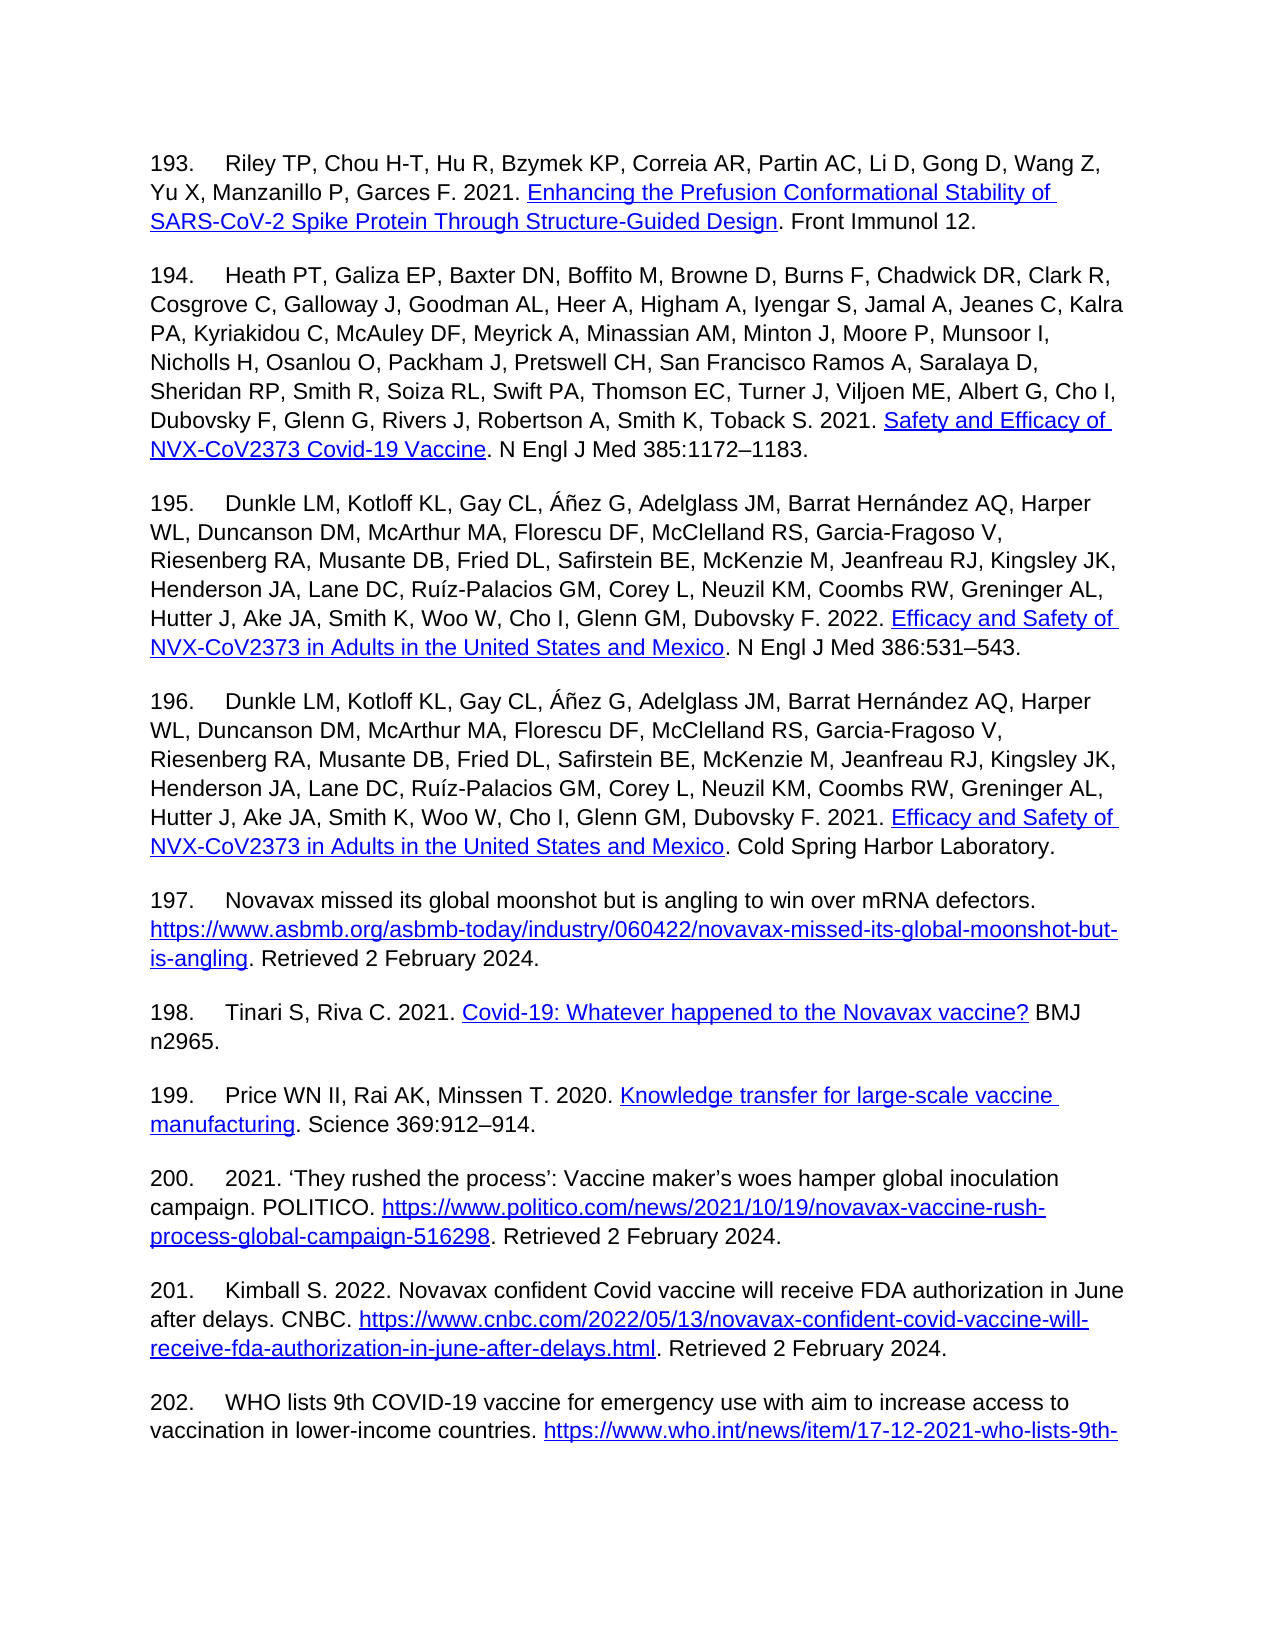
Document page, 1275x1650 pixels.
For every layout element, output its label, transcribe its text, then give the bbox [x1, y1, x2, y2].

text 199. Price WN II, Rai AK, Minssen T. 2020. Knowledge transfer for large-scale vaccine manufacturing. Science 369:912–914. [150, 1082, 1125, 1137]
text 198. Tinari S, Riva C. 2021. Covid-19: Whatever happened to the Novavax vaccine? BMJ n2965. [150, 999, 1125, 1054]
text 201. Kimball S. 2022. Novavax confident Covid vaccine will receive FDA authorization in June after delays. CNBC. https://www.cnbc.com/2022/05/13/novavax-confident-covid-vaccine-will-receive-fda-authorization-in-june-after-delays.html. Retrieved 2 February 2024. [150, 1277, 1125, 1361]
text 193. Riley TP, Chou H-T, Hu R, Bzymek KP, Correia AR, Partin AC, Li D, Gong D, Wang Z, Yu X, Manzanillo P, Garces F. 2021. Enhancing the Prefusion Conformational Stability of SARS-CoV-2 Spike Protein Through Structure-Guided Design. Front Immunol 12. [150, 150, 1125, 234]
text 195. Dunkle LM, Kotloff KL, Gay CL, Áñez G, Adelglass JM, Barrat Hernández AQ, Harper WL, Duncanson DM, McArthur MA, Florescu DF, McClelland RS, Garcia-Fragoso V, Riesenberg RA, Musante DB, Fried DL, Safirstein BE, McKenzie M, Jeanfreau RJ, Kingsley JK, Henderson JA, Lane DC, Ruíz-Palacios GM, Corey L, Neuzil KM, Coombs RW, Greninger AL, Hutter J, Ake JA, Smith K, Woo W, Cho I, Glenn GM, Dubovsky F. 2022. Efficacy and Safety of NVX-CoV2373 in Adults in the United States and Mexico. N Engl J Med 386:531–543. [150, 489, 1125, 661]
text 197. Novavax missed its global moonshot but is angling to win over mRNA defectors. https://www.asbmb.org/asbmb-today/industry/060422/novavax-missed-its-global-moonshot-but-is-angling. Retrieved 2 February 2024. [150, 887, 1125, 971]
text 196. Dunkle LM, Kotloff KL, Gay CL, Áñez G, Adelglass JM, Barrat Hernández AQ, Harper WL, Duncanson DM, McArthur MA, Florescu DF, McClelland RS, Garcia-Fragoso V, Riesenberg RA, Musante DB, Fried DL, Safirstein BE, McKenzie M, Jeanfreau RJ, Kingsley JK, Henderson JA, Lane DC, Ruíz-Palacios GM, Corey L, Neuzil KM, Coombs RW, Greninger AL, Hutter J, Ake JA, Smith K, Woo W, Cho I, Glenn GM, Dubovsky F. 2021. Efficacy and Safety of NVX-CoV2373 in Adults in the United States and Mexico. Cold Spring Harbor Laboratory. [150, 688, 1125, 859]
text 194. Heath PT, Galiza EP, Baxter DN, Boffito M, Browne D, Burns F, Chadwick DR, Clark R, Cosgrove C, Galloway J, Goodman AL, Heer A, Higham A, Iyengar S, Jamal A, Jeanes C, Kalra PA, Kyriakidou C, McAuley DF, Meyrick A, Minassian AM, Minton J, Moore P, Munsoor I, Nicholls H, Osanlou O, Packham J, Pretswell CH, San Francisco Ramos A, Saralaya D, Sheridan RP, Smith R, Soiza RL, Swift PA, Thomson EC, Turner J, Viljoen ME, Albert G, Cho I, Dubovsky F, Glenn G, Rivers J, Robertson A, Smith K, Toback S. 2021. Safety and Efficacy of NVX-CoV2373 Covid-19 Vaccine. N Engl J Med 385:1172–1183. [150, 262, 1125, 462]
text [150, 1388, 1125, 1444]
text 200. 2021. ‘They rushed the process’: Vaccine maker’s woes hamper global inoculation campaign. POLITICO. https://www.politico.com/news/2021/10/19/novavax-vaccine-rush-process-global-campaign-516298. Retrieved 2 February 2024. [150, 1165, 1125, 1249]
